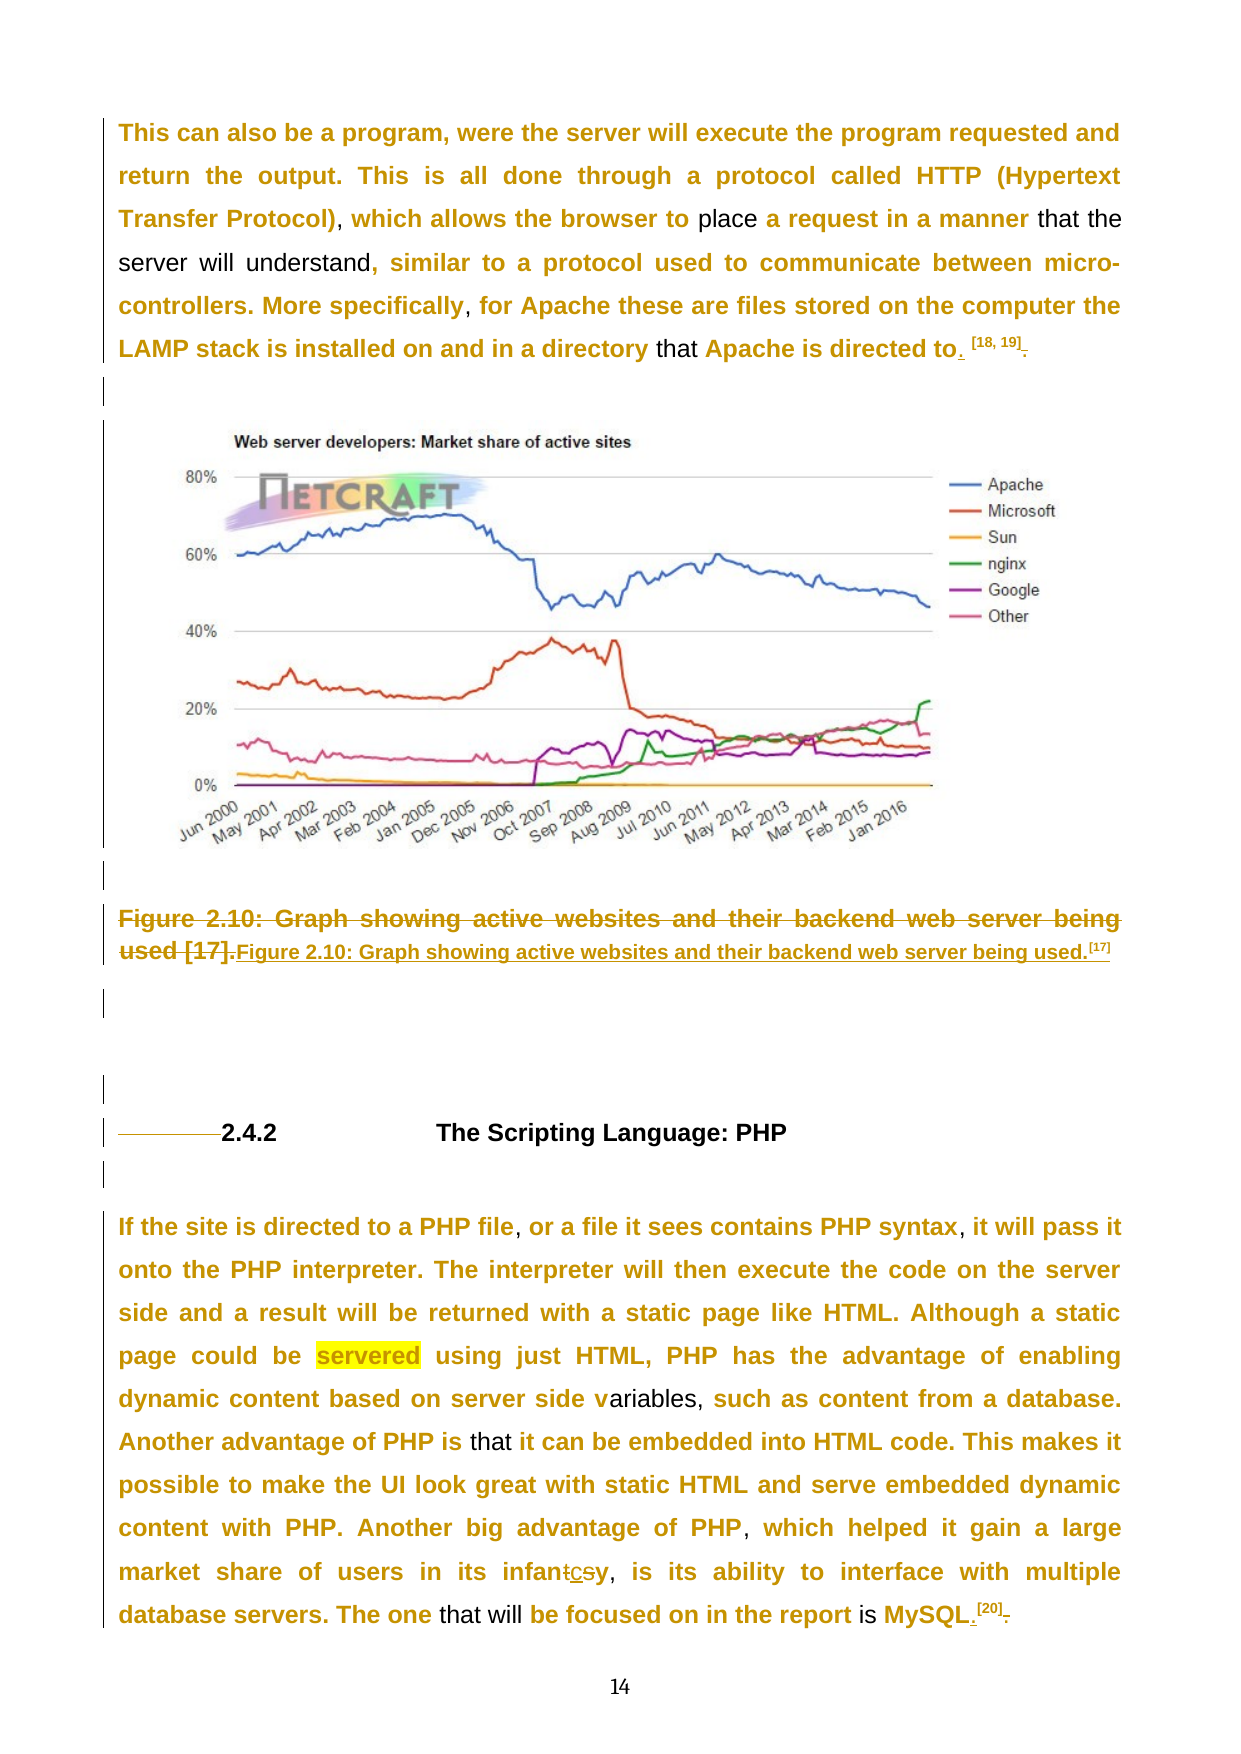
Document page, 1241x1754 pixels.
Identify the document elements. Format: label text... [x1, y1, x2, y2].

text If the site is directed to a PHP file, or a file it sees contains PHP syntax, it will pass it onto the PHP interpreter. The interpreter will then execute the code on the server side and a result will be returned with a static page like HTML. Although a static page could be servered using just HTML, PHP has the advantage of enabling dynamic content based on server side variables, such as content from a database. Another advantage of PHP is that it can be embedded into HTML code. This makes it possible to make the UI look great with static HTML and serve embedded dynamic content with PHP. Another big advantage of PHP, which helped it gain a large market share of users in its infany, is its ability to interface with multiple database servers. The one that will be focused on in the report is MySQL[20] [118, 1211, 1122, 1628]
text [118, 118, 1122, 362]
subtitle 2.4.2 The Scripting Language: PHP [118, 1118, 1122, 1147]
picture [168, 420, 1072, 849]
